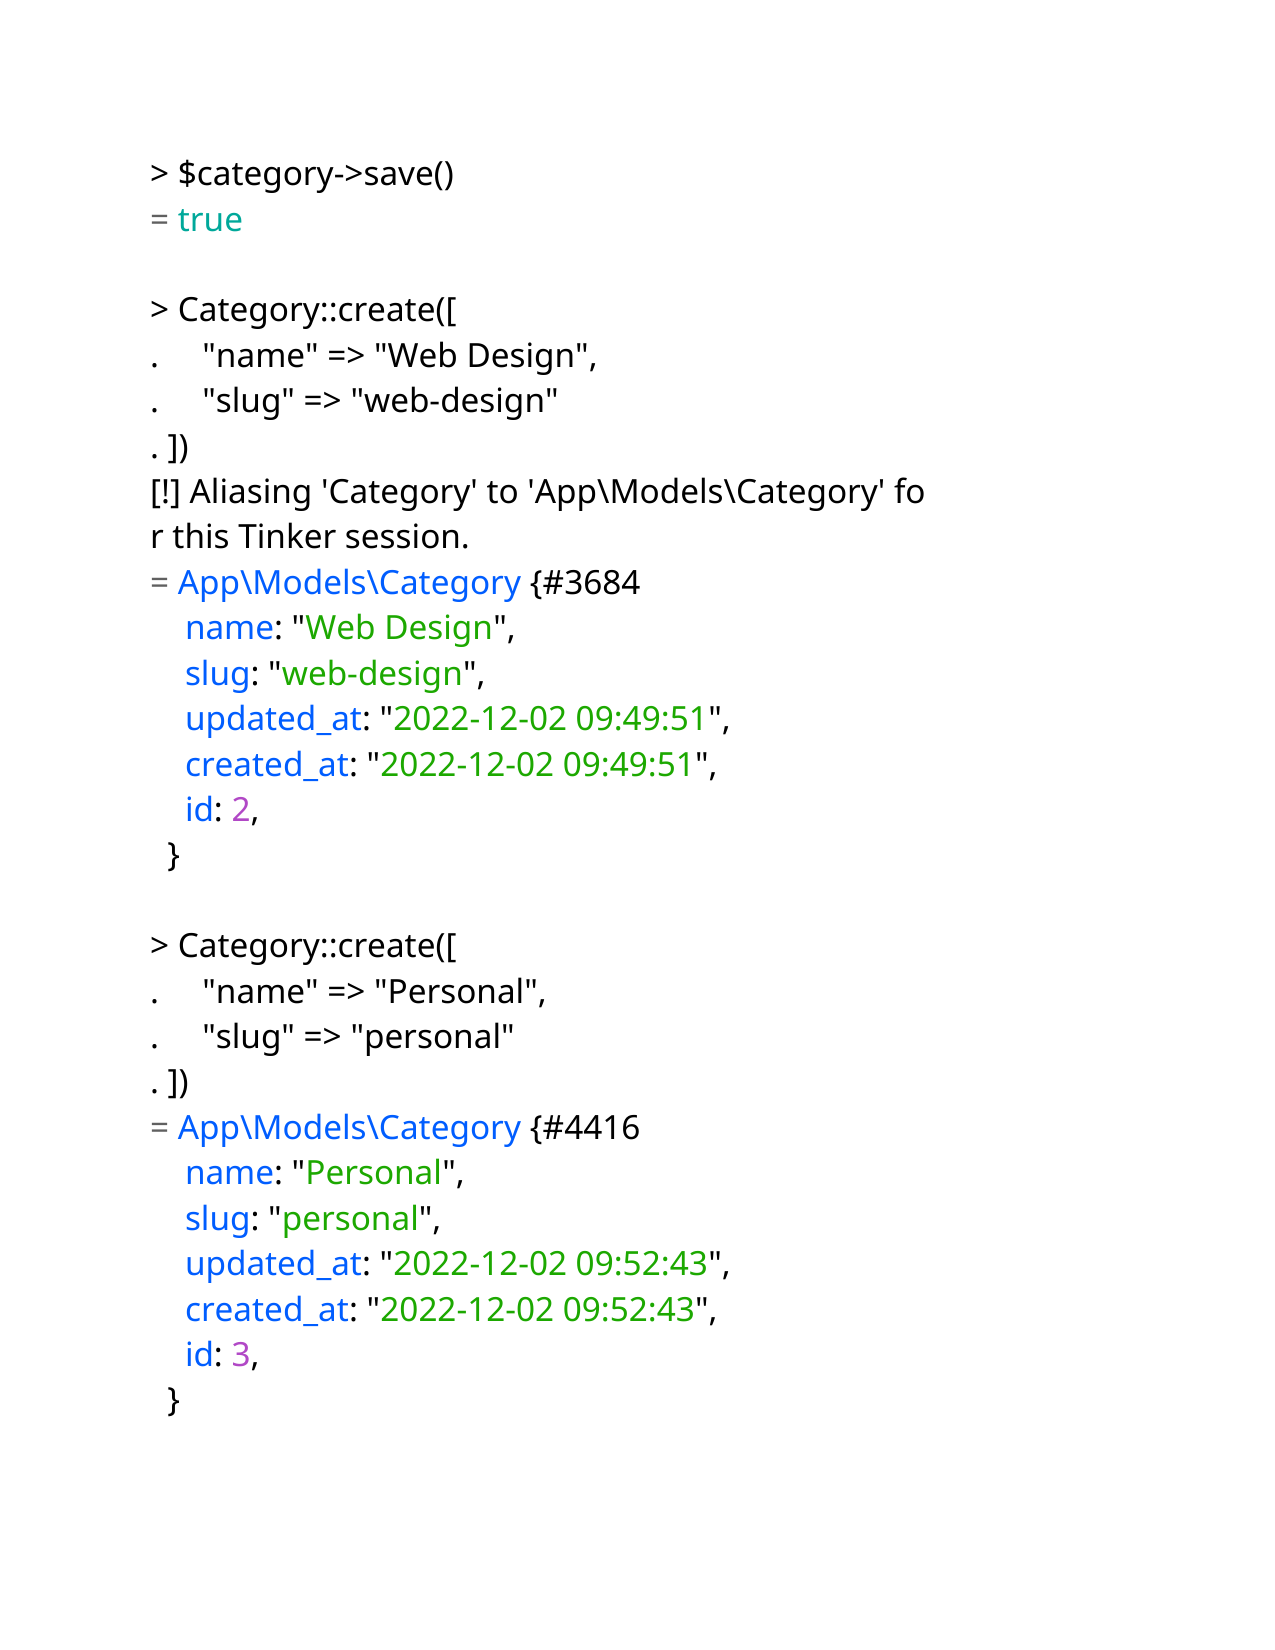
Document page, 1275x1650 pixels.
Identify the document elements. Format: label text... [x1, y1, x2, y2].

text . "slug" => "web-design" [150, 377, 1125, 422]
text . ]) [150, 422, 1125, 468]
text = App\Models\Category {#4416 [150, 1104, 1125, 1149]
text > Category::create([ [150, 286, 1125, 332]
text updated_at: "2022-12-02 09:49:51", [150, 695, 1125, 740]
text [!] Aliasing 'Category' to 'App\Models\Category' fo [150, 468, 1125, 513]
text id: 2, [150, 786, 1125, 831]
text = true [150, 195, 1125, 241]
text id: 3, [150, 1331, 1125, 1376]
text slug: "web-design", [150, 649, 1125, 695]
text } [150, 831, 1125, 877]
text . "slug" => "personal" [150, 1013, 1125, 1058]
text . "name" => "Personal", [150, 967, 1125, 1013]
text > Category::create([ [150, 922, 1125, 967]
text created_at: "2022-12-02 09:52:43", [150, 1285, 1125, 1331]
text name: "Web Design", [150, 604, 1125, 649]
text } [150, 1376, 1125, 1422]
text > $category->save() [150, 150, 1125, 195]
text . "name" => "Web Design", [150, 332, 1125, 377]
text = App\Models\Category {#3684 [150, 559, 1125, 604]
text slug: "personal", [150, 1194, 1125, 1240]
text . ]) [150, 1058, 1125, 1104]
text updated_at: "2022-12-02 09:52:43", [150, 1240, 1125, 1285]
text r this Tinker session. [150, 513, 1125, 559]
text created_at: "2022-12-02 09:49:51", [150, 740, 1125, 786]
text name: "Personal", [150, 1149, 1125, 1194]
